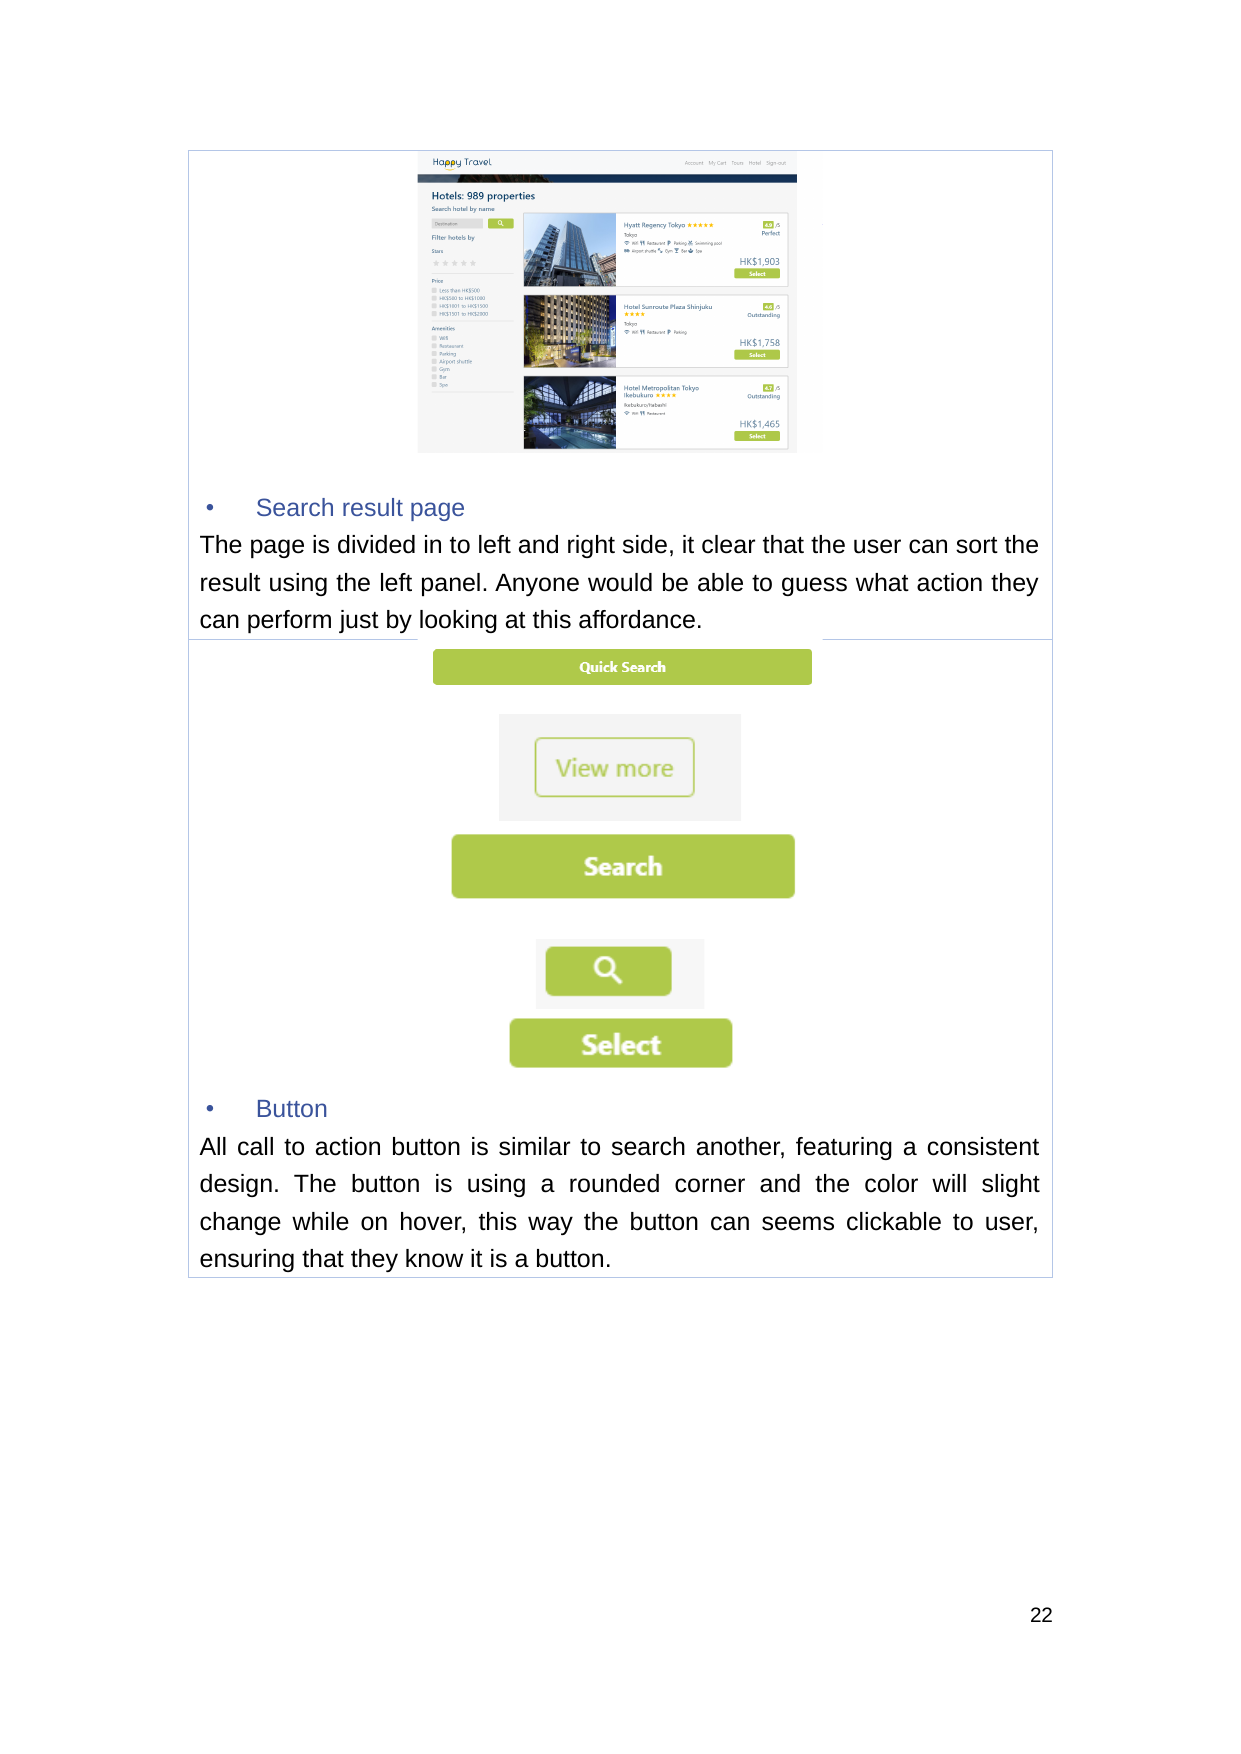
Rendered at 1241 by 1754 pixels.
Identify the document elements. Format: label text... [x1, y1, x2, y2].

table_cell Search result page The page is divided in to left and right side, it clear that the user can sort the result using the left panel. Anyone would be able to guess what action they can perform just by looking at this affordance. [189, 151, 1052, 638]
picture [417, 827, 823, 917]
picture [499, 714, 742, 821]
table_cell Button All call to action button is similar to search another, featuring a consistent design. The button is using a rounded corner and the color will slight change while on hover, this way the button can seems clickable to user, ensuring that they know it is a button. [189, 640, 1052, 1277]
picture [499, 1014, 742, 1079]
picture [417, 151, 823, 453]
picture [535, 939, 705, 1009]
picture [417, 639, 823, 696]
